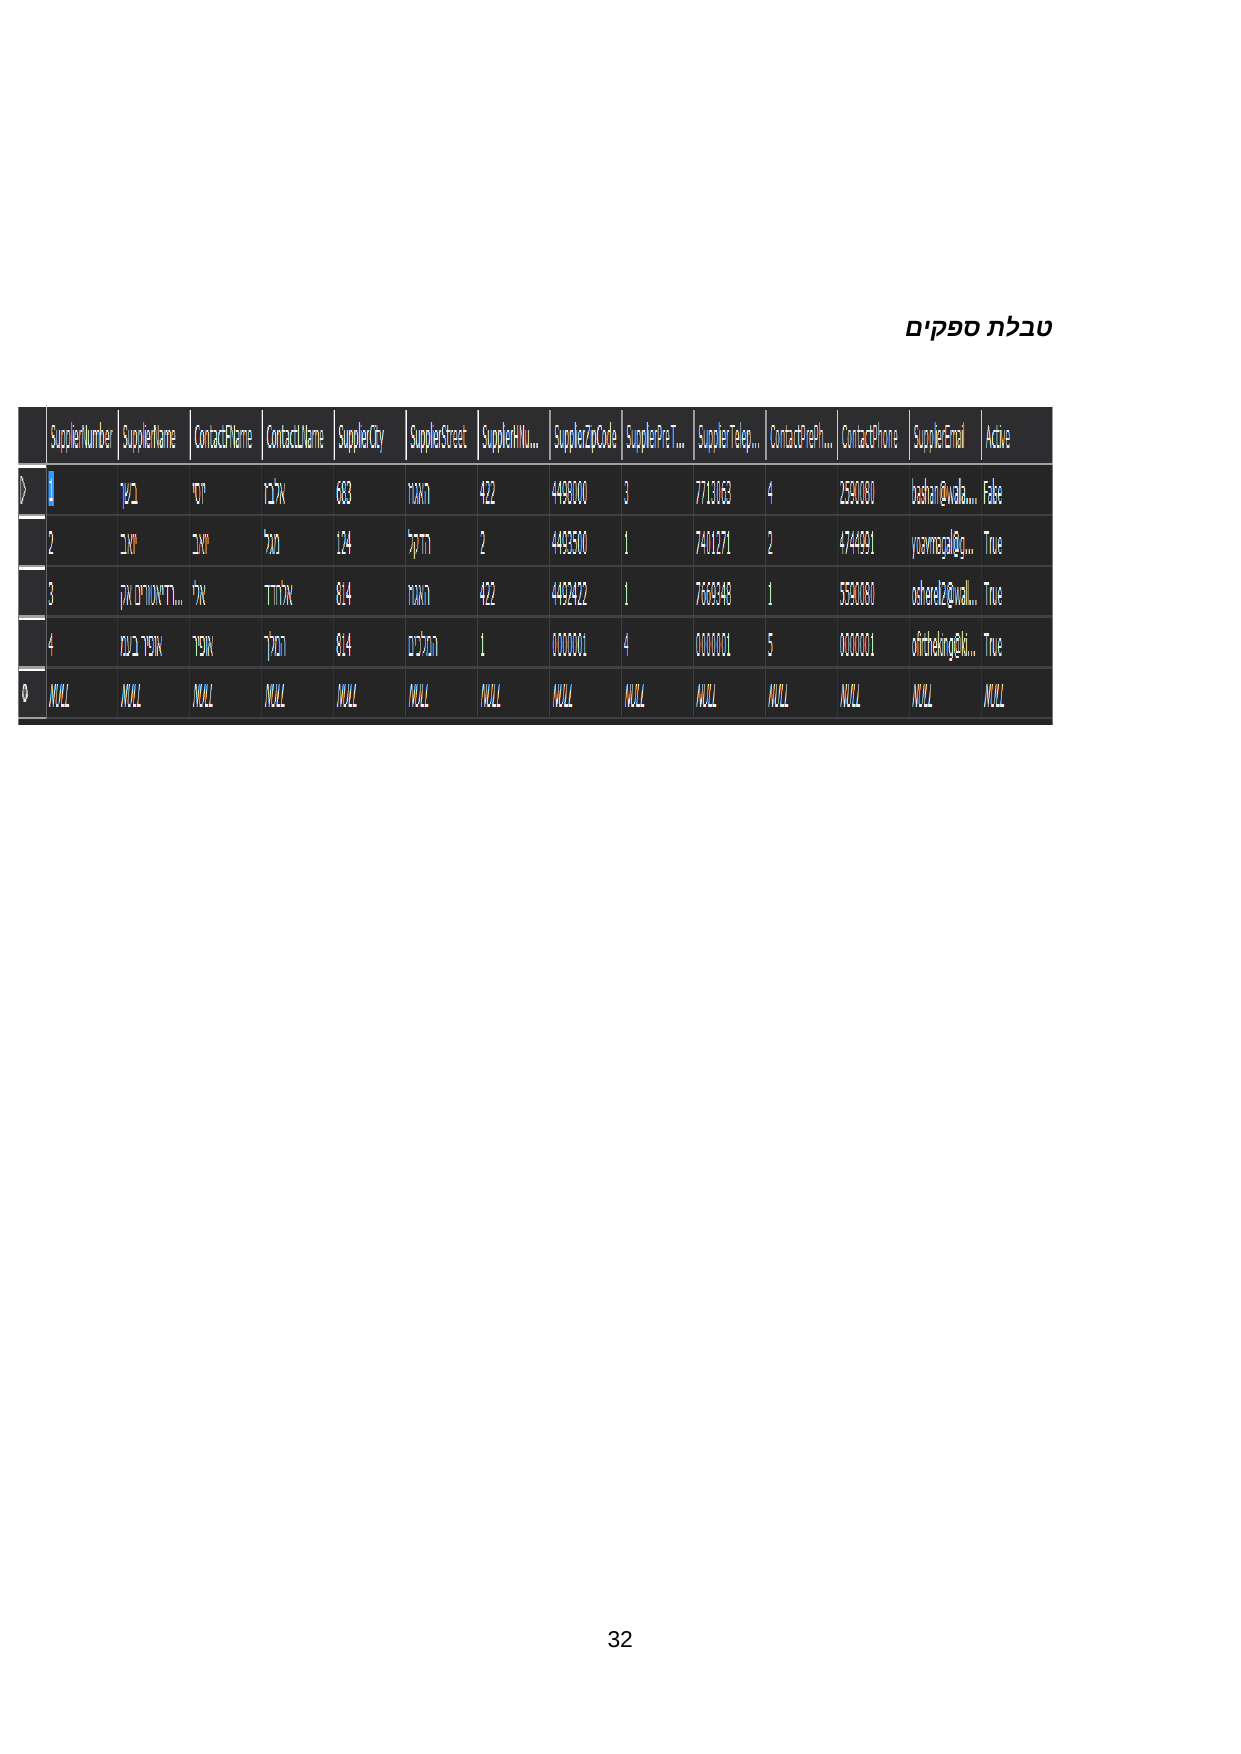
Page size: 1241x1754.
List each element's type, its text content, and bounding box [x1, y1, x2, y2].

picture [18, 405, 1053, 725]
subtitle טבלת ספקים [187, 313, 1053, 342]
